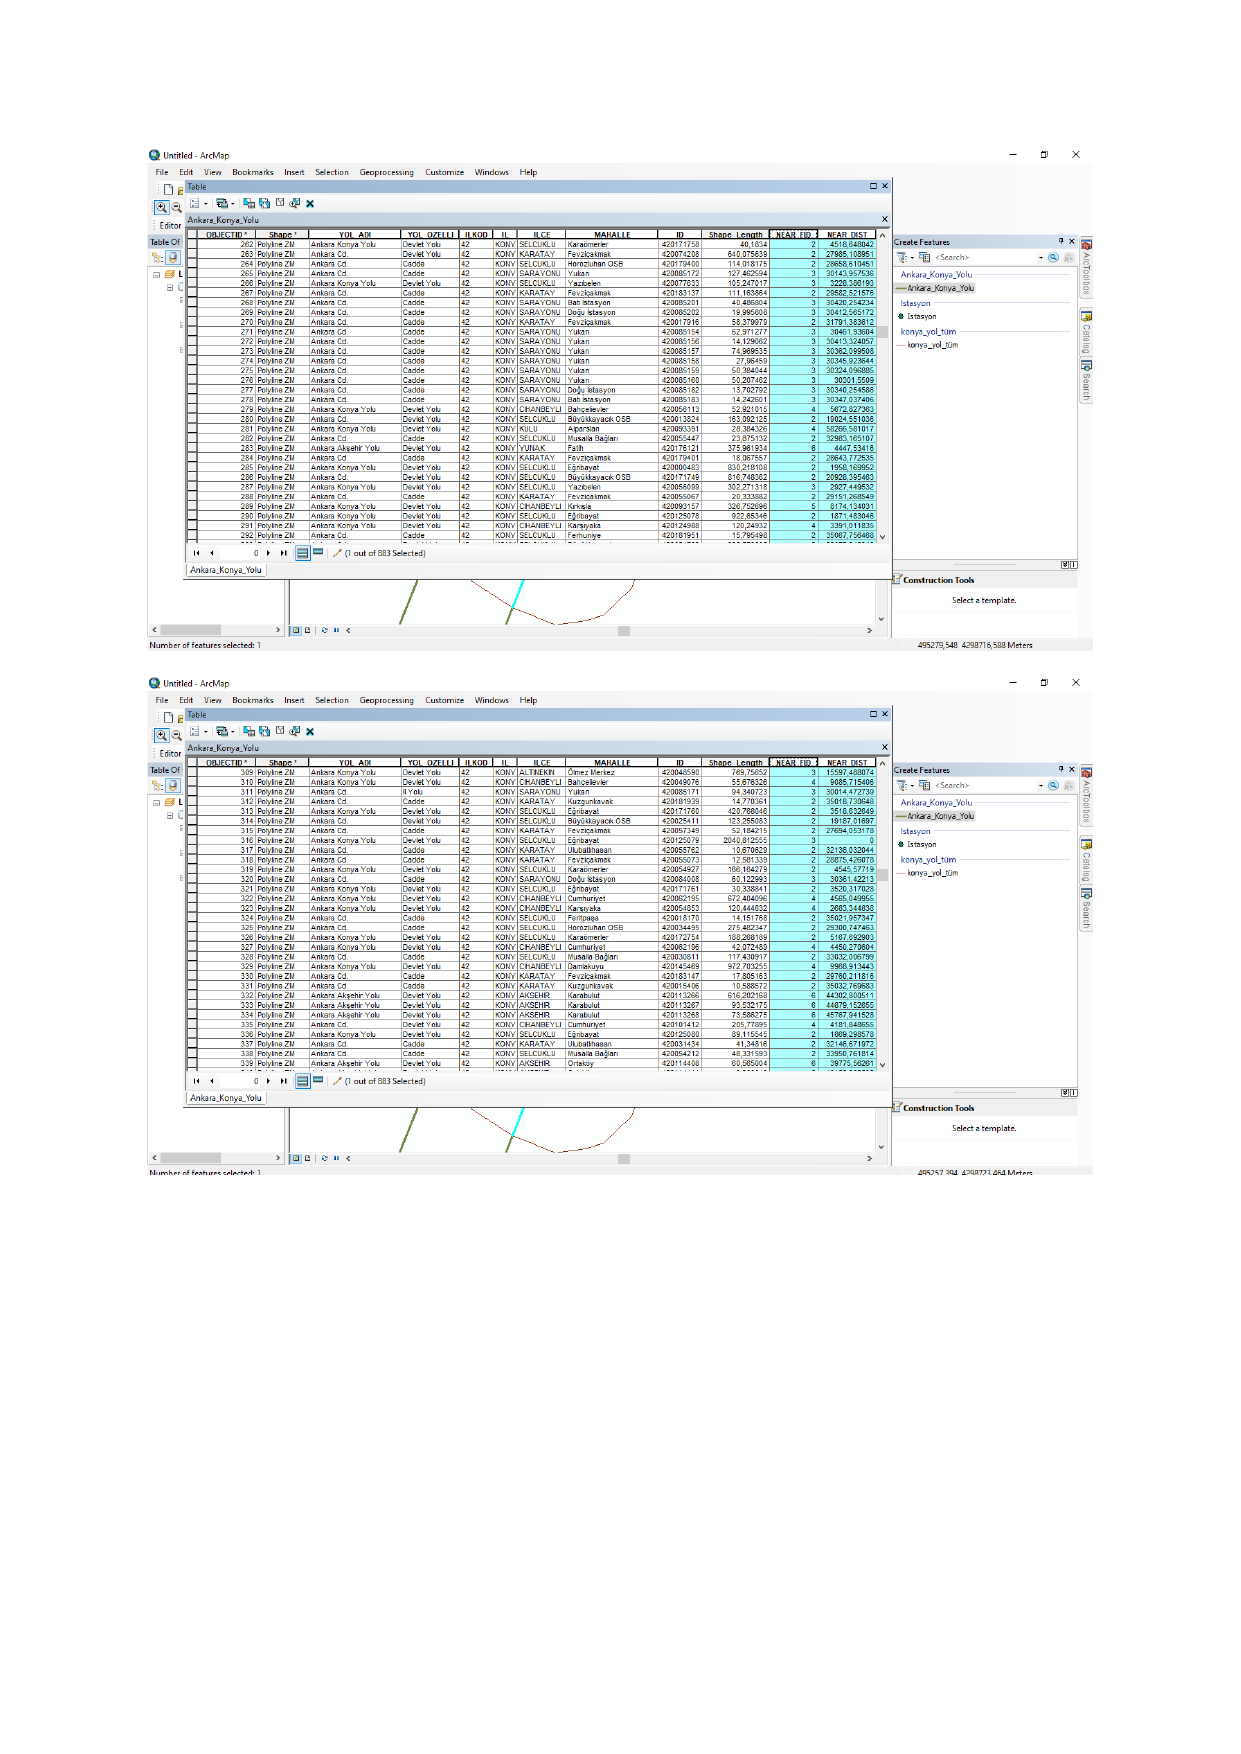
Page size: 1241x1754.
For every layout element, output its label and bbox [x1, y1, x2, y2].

picture [147, 675, 1093, 1175]
picture [147, 147, 1093, 651]
